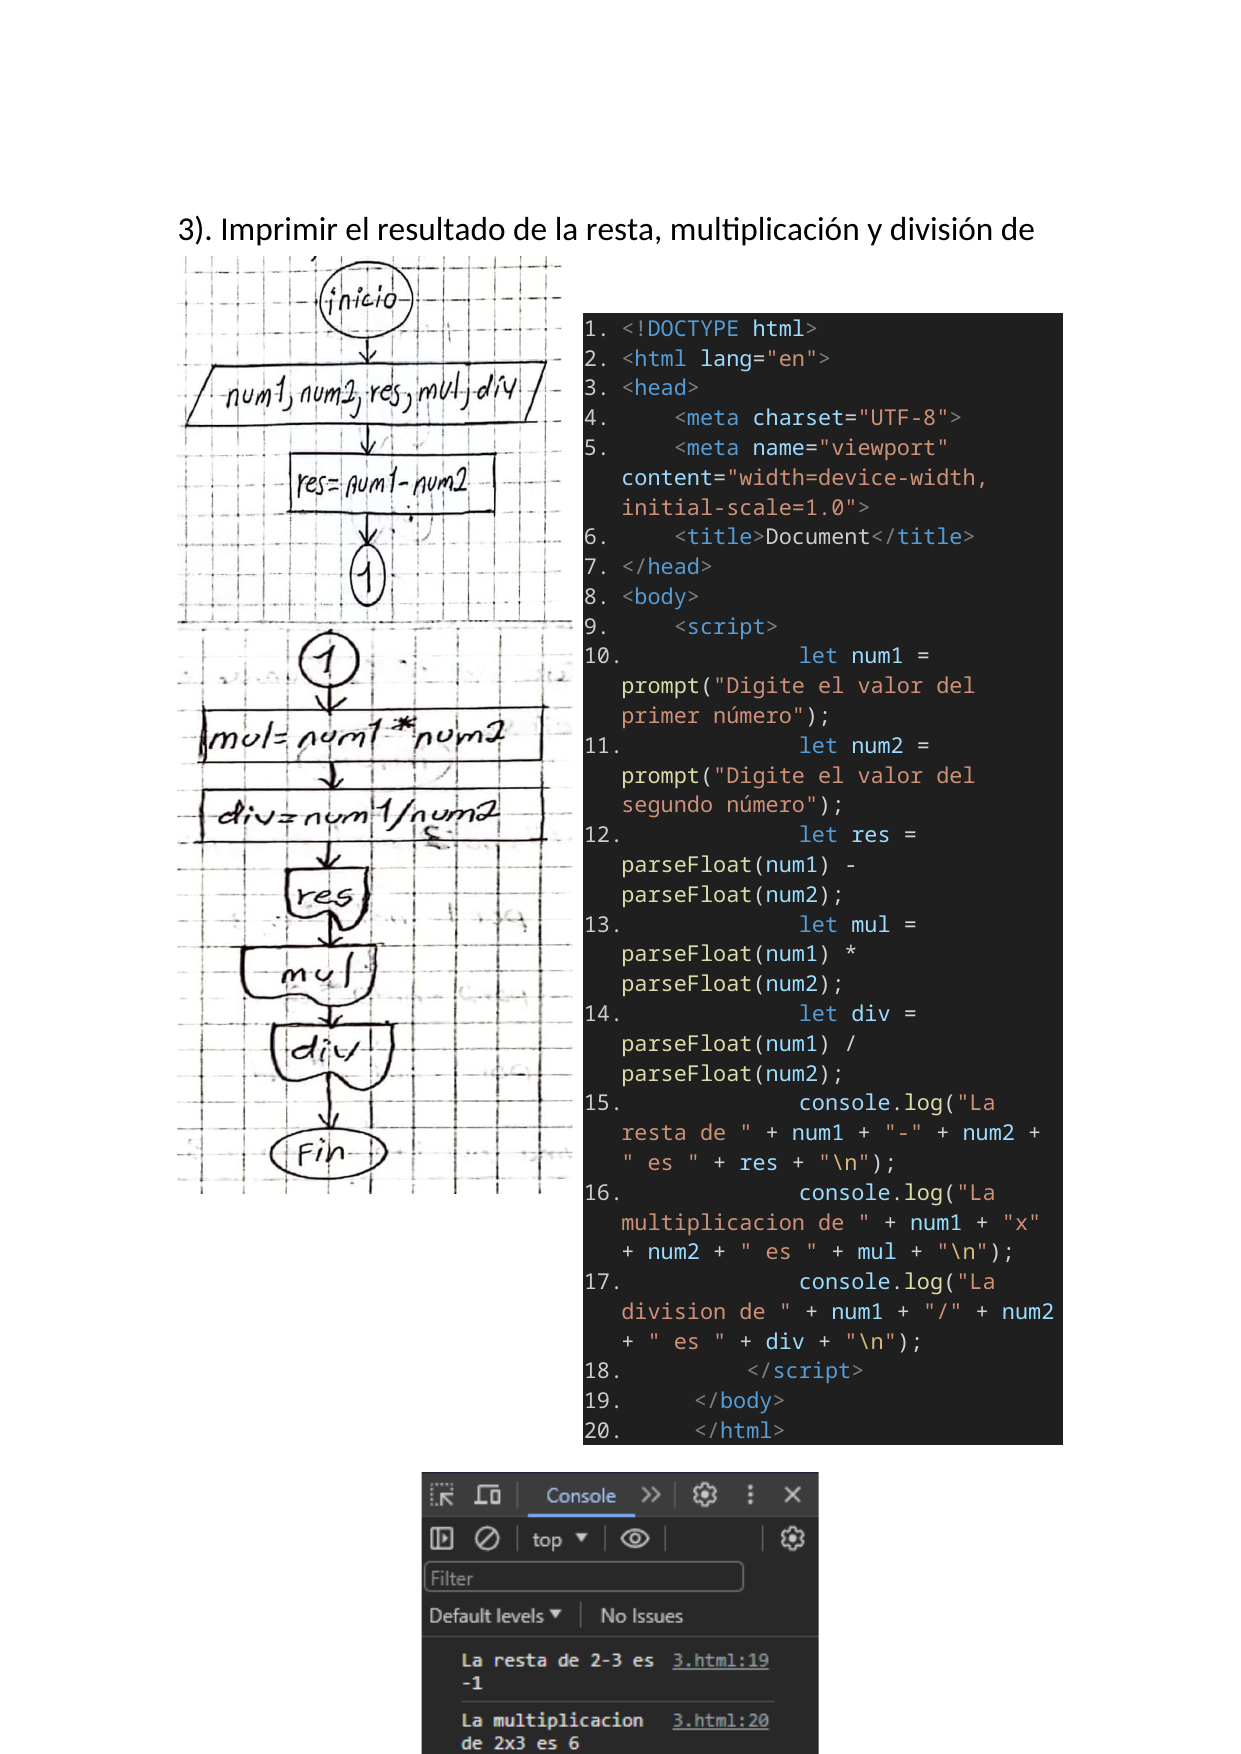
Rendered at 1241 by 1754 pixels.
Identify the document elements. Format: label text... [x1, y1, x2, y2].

list </head> [583, 551, 1063, 581]
list <html lang="en"> [583, 343, 1063, 372]
list let num2 = prompt("Digite el valor del segundo número"); [583, 730, 1063, 819]
list let res = parseFloat(num1) - parseFloat(num2); [583, 819, 1063, 909]
list let div = parseFloat(num1) / parseFloat(num2); [583, 998, 1063, 1087]
list <meta name="viewport" content="width=device-width, initial-scale=1.0"> [583, 432, 1063, 521]
list </script> [583, 1356, 1063, 1385]
list <script> [583, 611, 1063, 641]
list <body> [583, 581, 1063, 611]
picture [421, 1472, 819, 1754]
list let num1 = prompt("Digite el valor del primer número"); [583, 641, 1063, 730]
list console.log("La division de " + num1 + "/" + num2 + " es " + div + "\n"); [583, 1266, 1063, 1356]
list <head> [583, 372, 1063, 402]
list </body> [583, 1385, 1063, 1415]
list <title>Document</title> [583, 521, 1063, 551]
text 3). Imprimir el resultado de la resta, multiplicación y división de dos números [177, 208, 1063, 293]
list let mul = parseFloat(num1) * parseFloat(num2); [583, 909, 1063, 998]
list </html> [583, 1415, 1063, 1445]
list console.log("La resta de " + num1 + "-" + num2 + " es " + res + "\n"); [583, 1087, 1063, 1177]
list <meta charset="UTF-8"> [583, 402, 1063, 432]
picture [177, 256, 573, 1194]
list <!DOCTYPE html> [583, 313, 1063, 343]
list console.log("La multiplicacion de " + num1 + "x" + num2 + " es " + mul + "\n"); [583, 1177, 1063, 1266]
